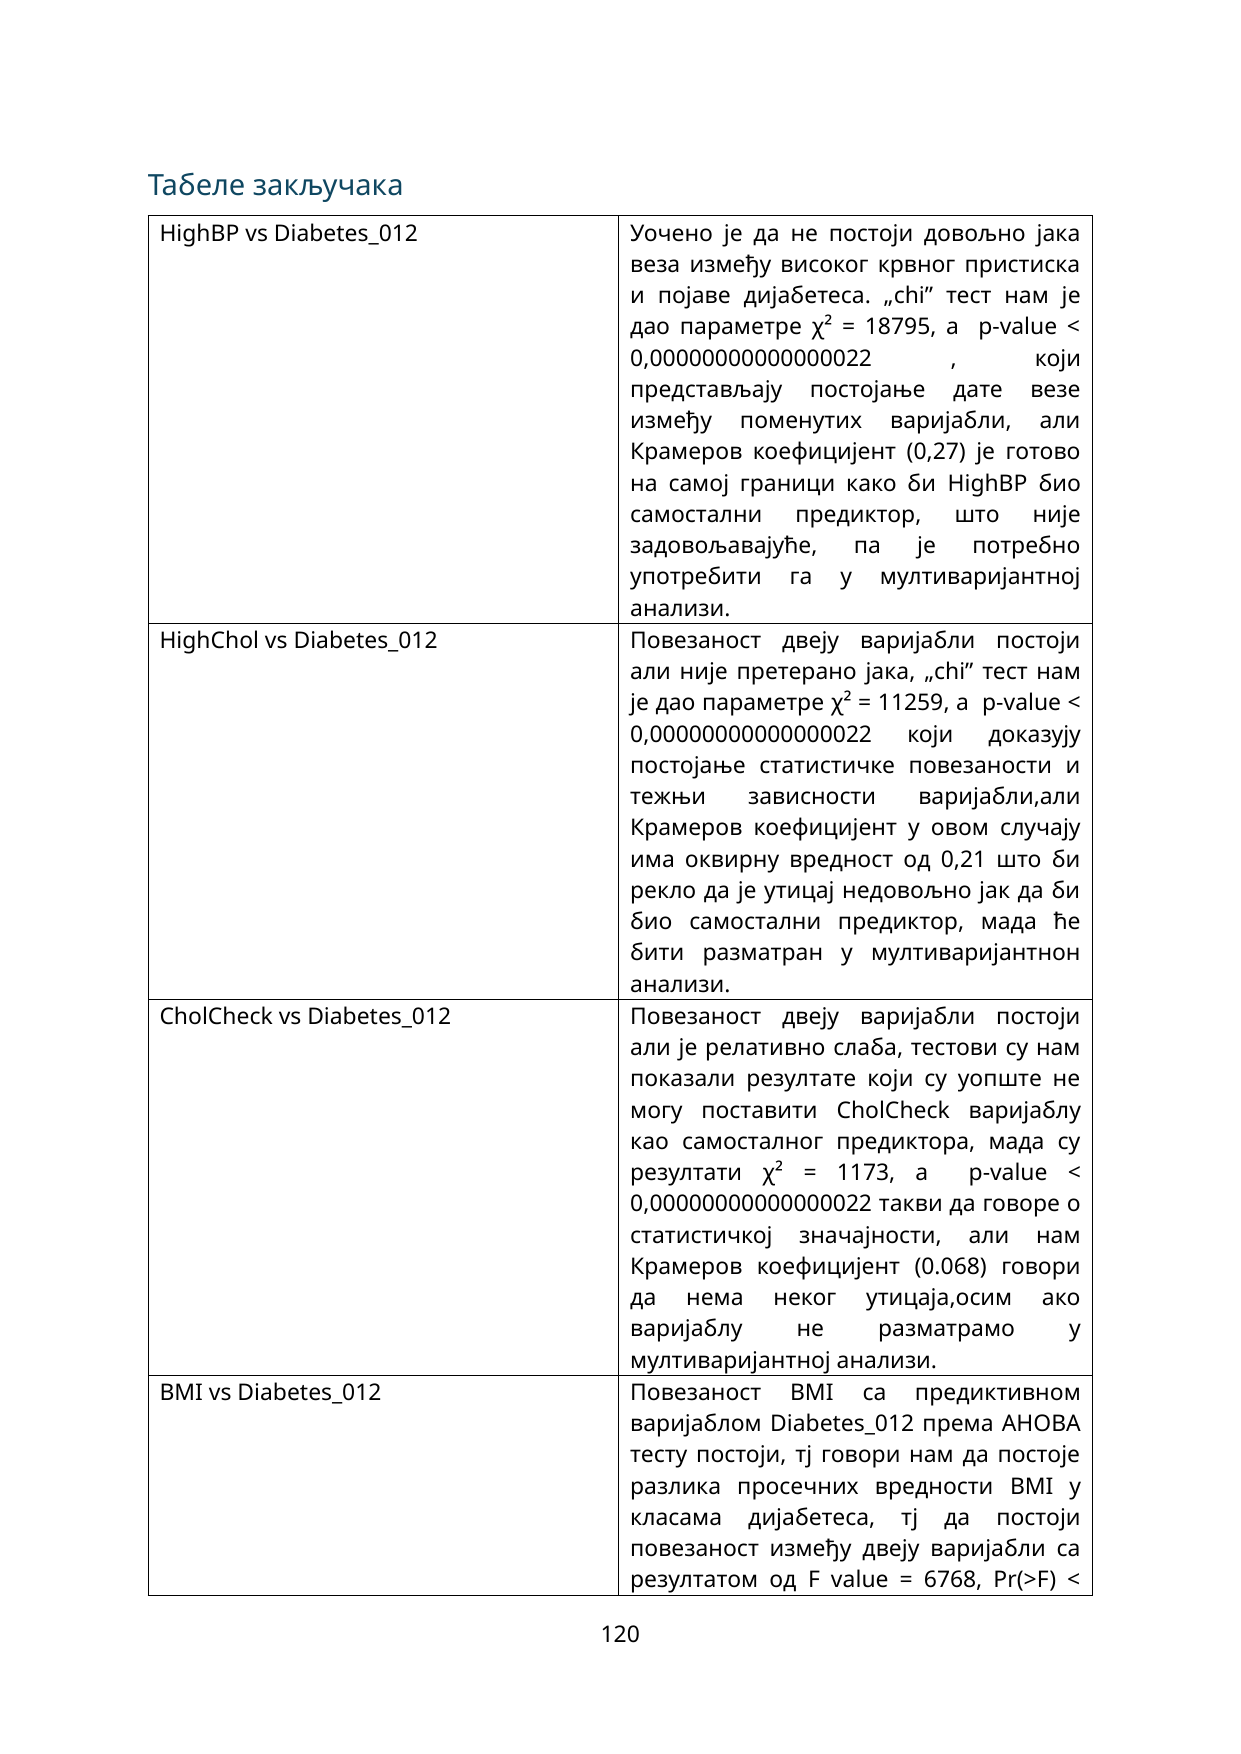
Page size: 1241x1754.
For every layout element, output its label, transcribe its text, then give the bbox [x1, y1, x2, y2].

table_header HighBP vs Diabetes_012 [149, 216, 618, 623]
table_cell Повезаност двеју варијабли постоји али је релативно слаба, тестови су нам показали резултате који су уопште не могу поставити CholCheck варијаблу као самосталног предиктора, мада су резултати χ² = 1173, a p-value < 0,00000000000000022 такви да говоре о статистичкој значајности, али нам Крамеров коефицијент (0.068) говори да нема неког утицаја,осим ако варијаблу не разматрамо у мултиваријантној анализи. [619, 1000, 1092, 1375]
table_header Уочено је да не постоји довољно јака веза између високог крвног пристиска и појаве дијабетеса. „chi” тест нам је дао параметре χ² = 18795, a p-value < 0,00000000000000022 , који представљају постојање дате везе између поменутих варијабли, али Крамеров коефицијент (0,27) је готово на самој граници како би HighBP био самостални предиктор, што није задовољавајуће, па је потребно употребити га у мултиваријантној анализи. [619, 216, 1092, 623]
table_cell CholCheck vs Diabetes_012 [149, 1000, 618, 1375]
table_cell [619, 1376, 1092, 1594]
subtitle Табеле закључака [148, 164, 1093, 204]
table_cell Повезаност двеју варијабли постоји али није претерано јака, „chi” тест нам је дао параметре χ² = 11259, a p-value < 0,00000000000000022 који доказују постојање статистичке повезаности и тежњи зависности варијабли,али Крамеров коефицијент у овом случају има оквирну вредност од 0,21 што би рекло да је утицај недовољно јак да би био самостални предиктор, мада ће бити разматран у мултиваријантнон анализи. [619, 624, 1092, 999]
table_cell HighChol vs Diabetes_012 [149, 624, 618, 999]
table_cell BMI vs Diabetes_012 [149, 1376, 618, 1594]
